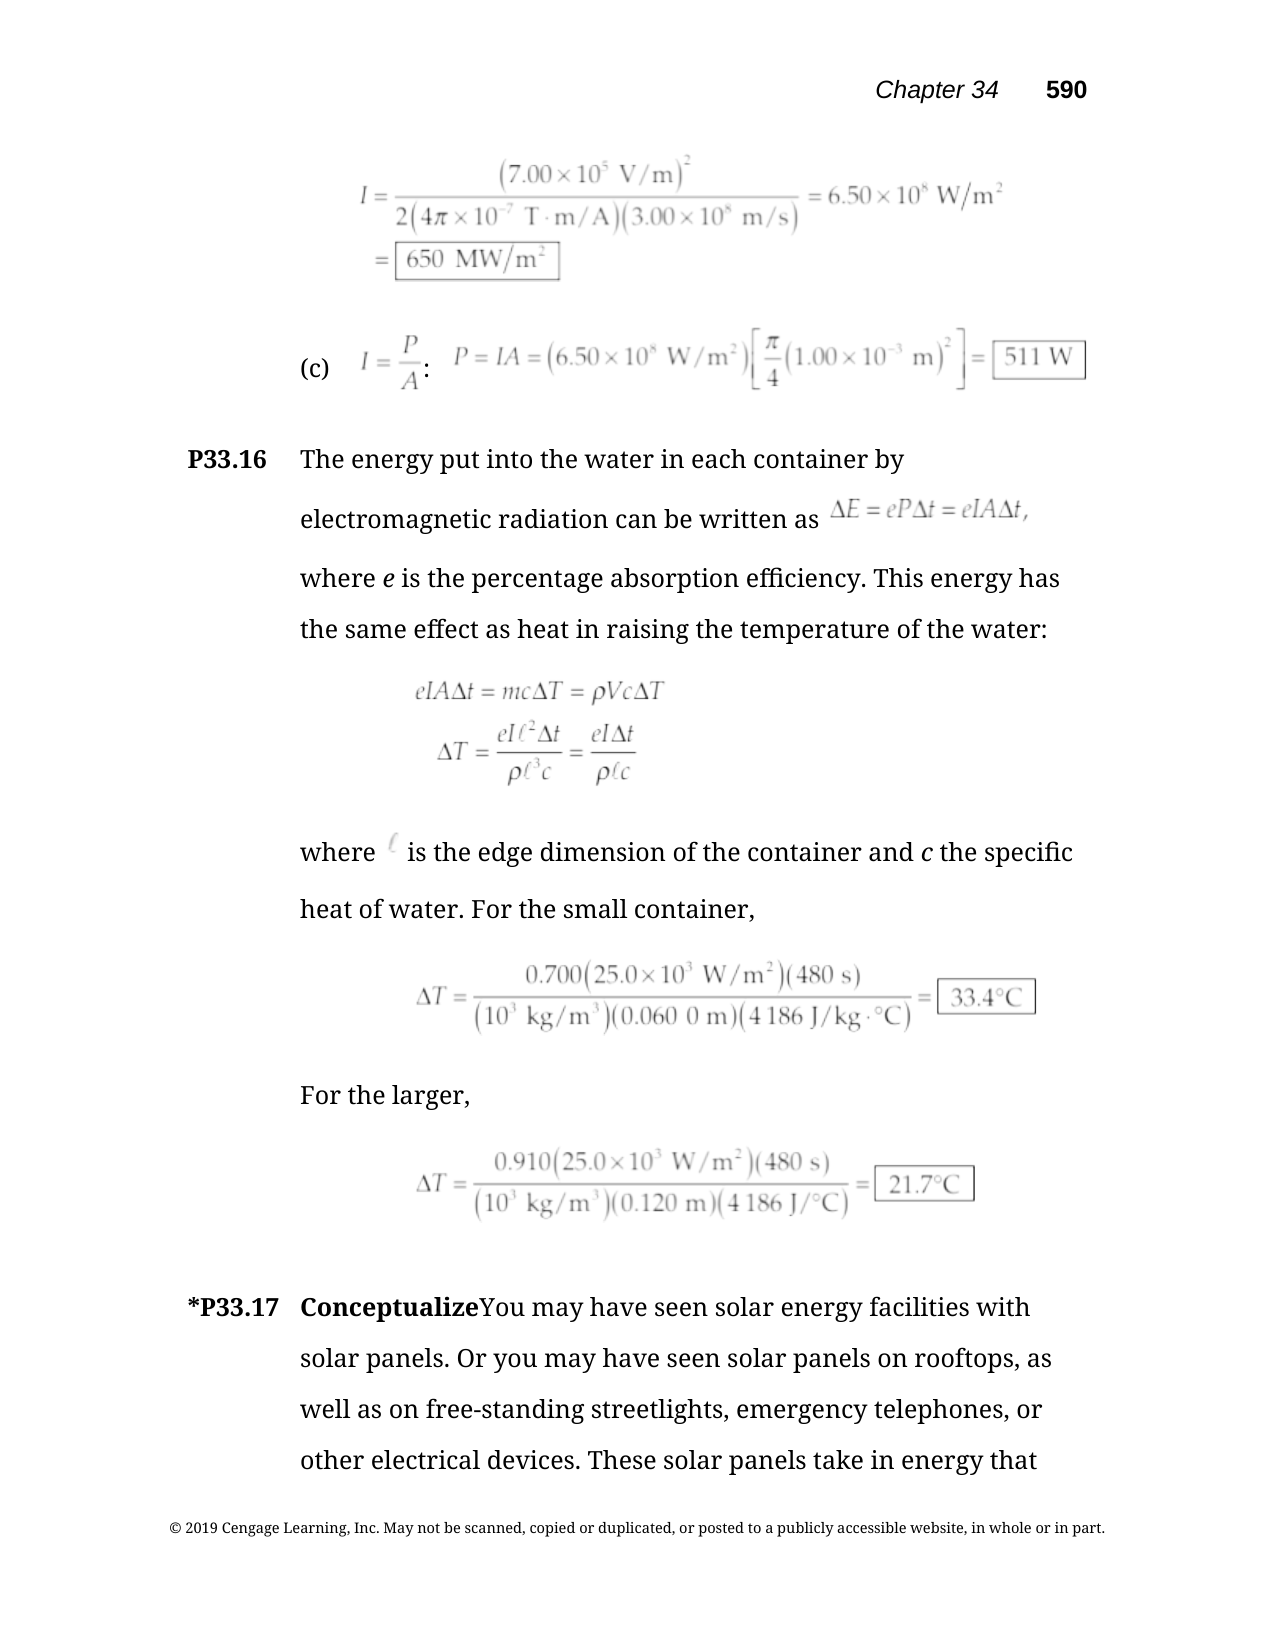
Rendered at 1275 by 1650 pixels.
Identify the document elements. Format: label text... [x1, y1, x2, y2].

text P33.16 The energy put into the water in each container by electromagnetic radiation can be written as where e is the percentage absorption efficiency. This energy has the same effect as heat in raising the temperature of the water: [187, 442, 1087, 646]
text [187, 1289, 1087, 1477]
text For the larger, [187, 1078, 1087, 1112]
text (c) : [187, 323, 1087, 412]
text where is the edge dimension of the container and c the specific heat of water. For the small container, [187, 830, 1087, 925]
